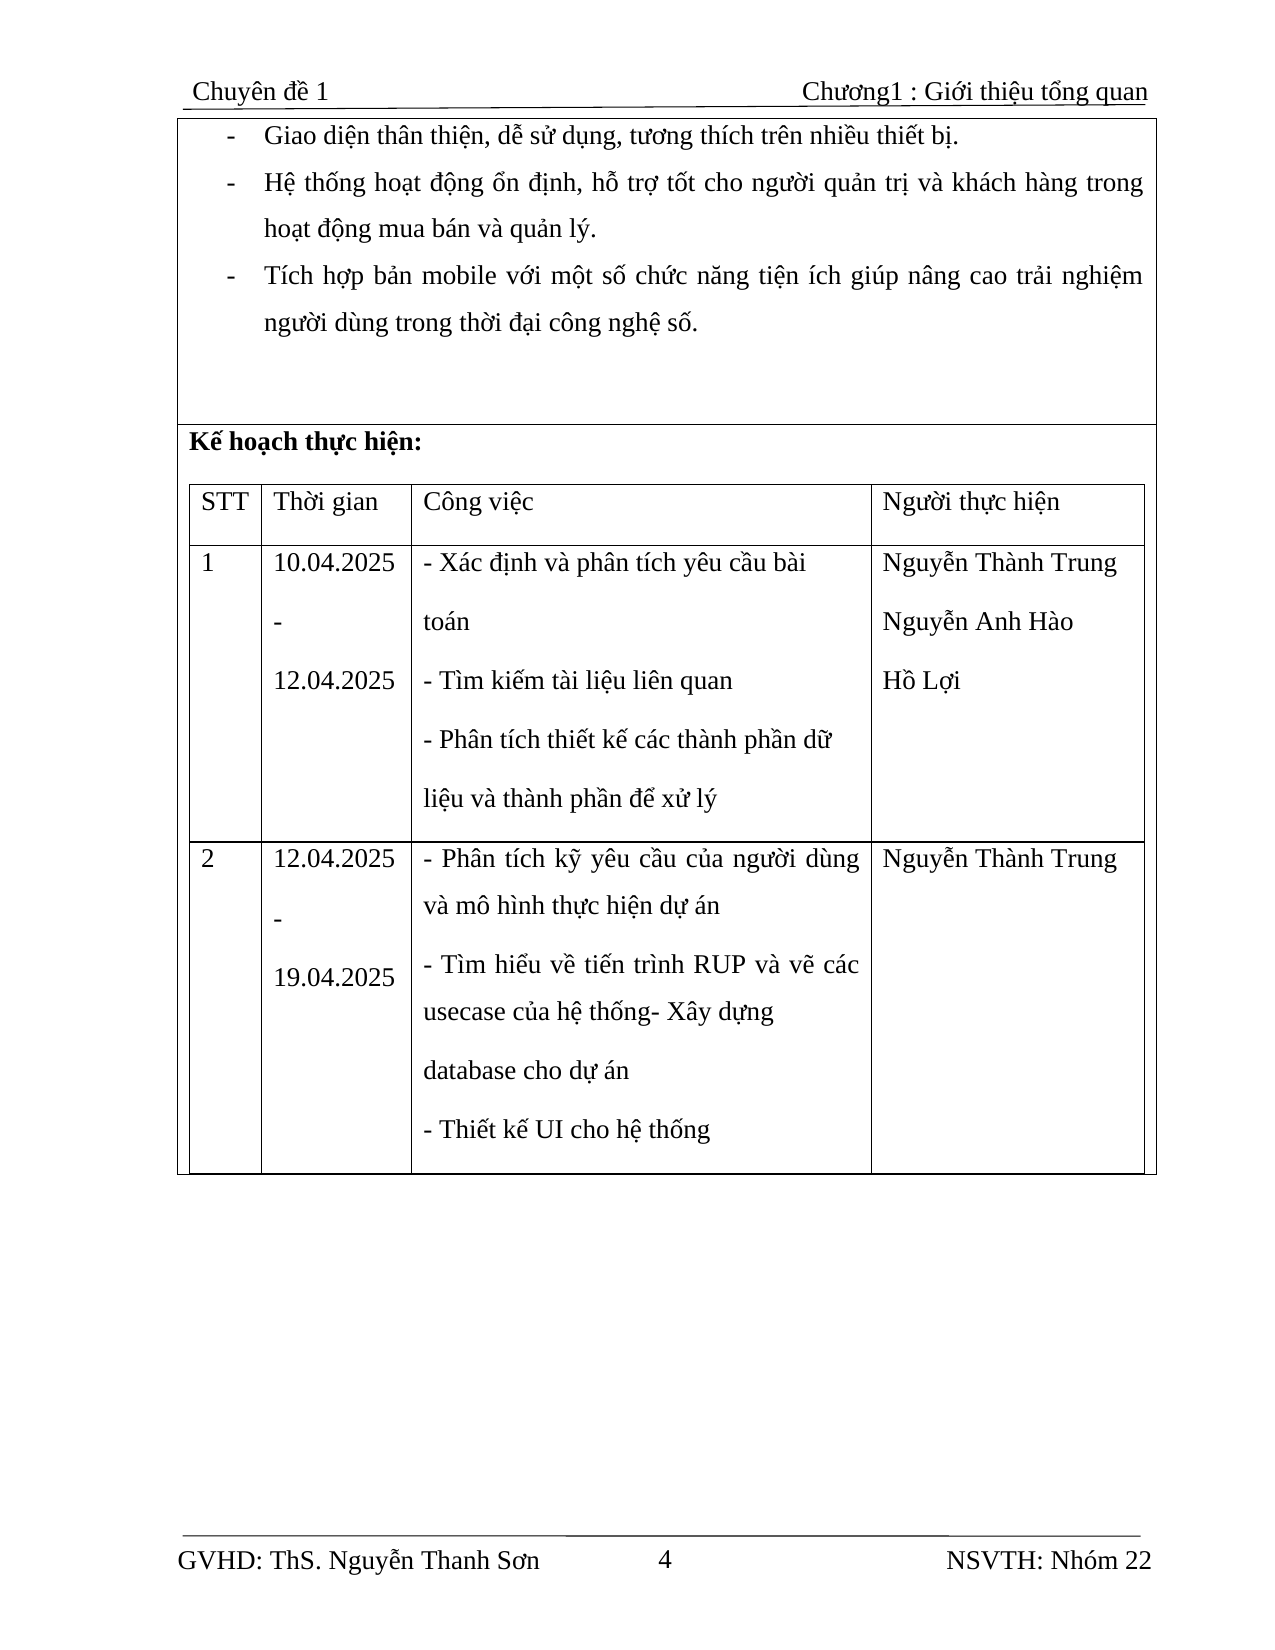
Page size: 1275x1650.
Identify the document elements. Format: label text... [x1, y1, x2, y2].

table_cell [178, 119, 1156, 424]
table_cell Kế hoạch thực hiện: [178, 425, 1156, 1173]
